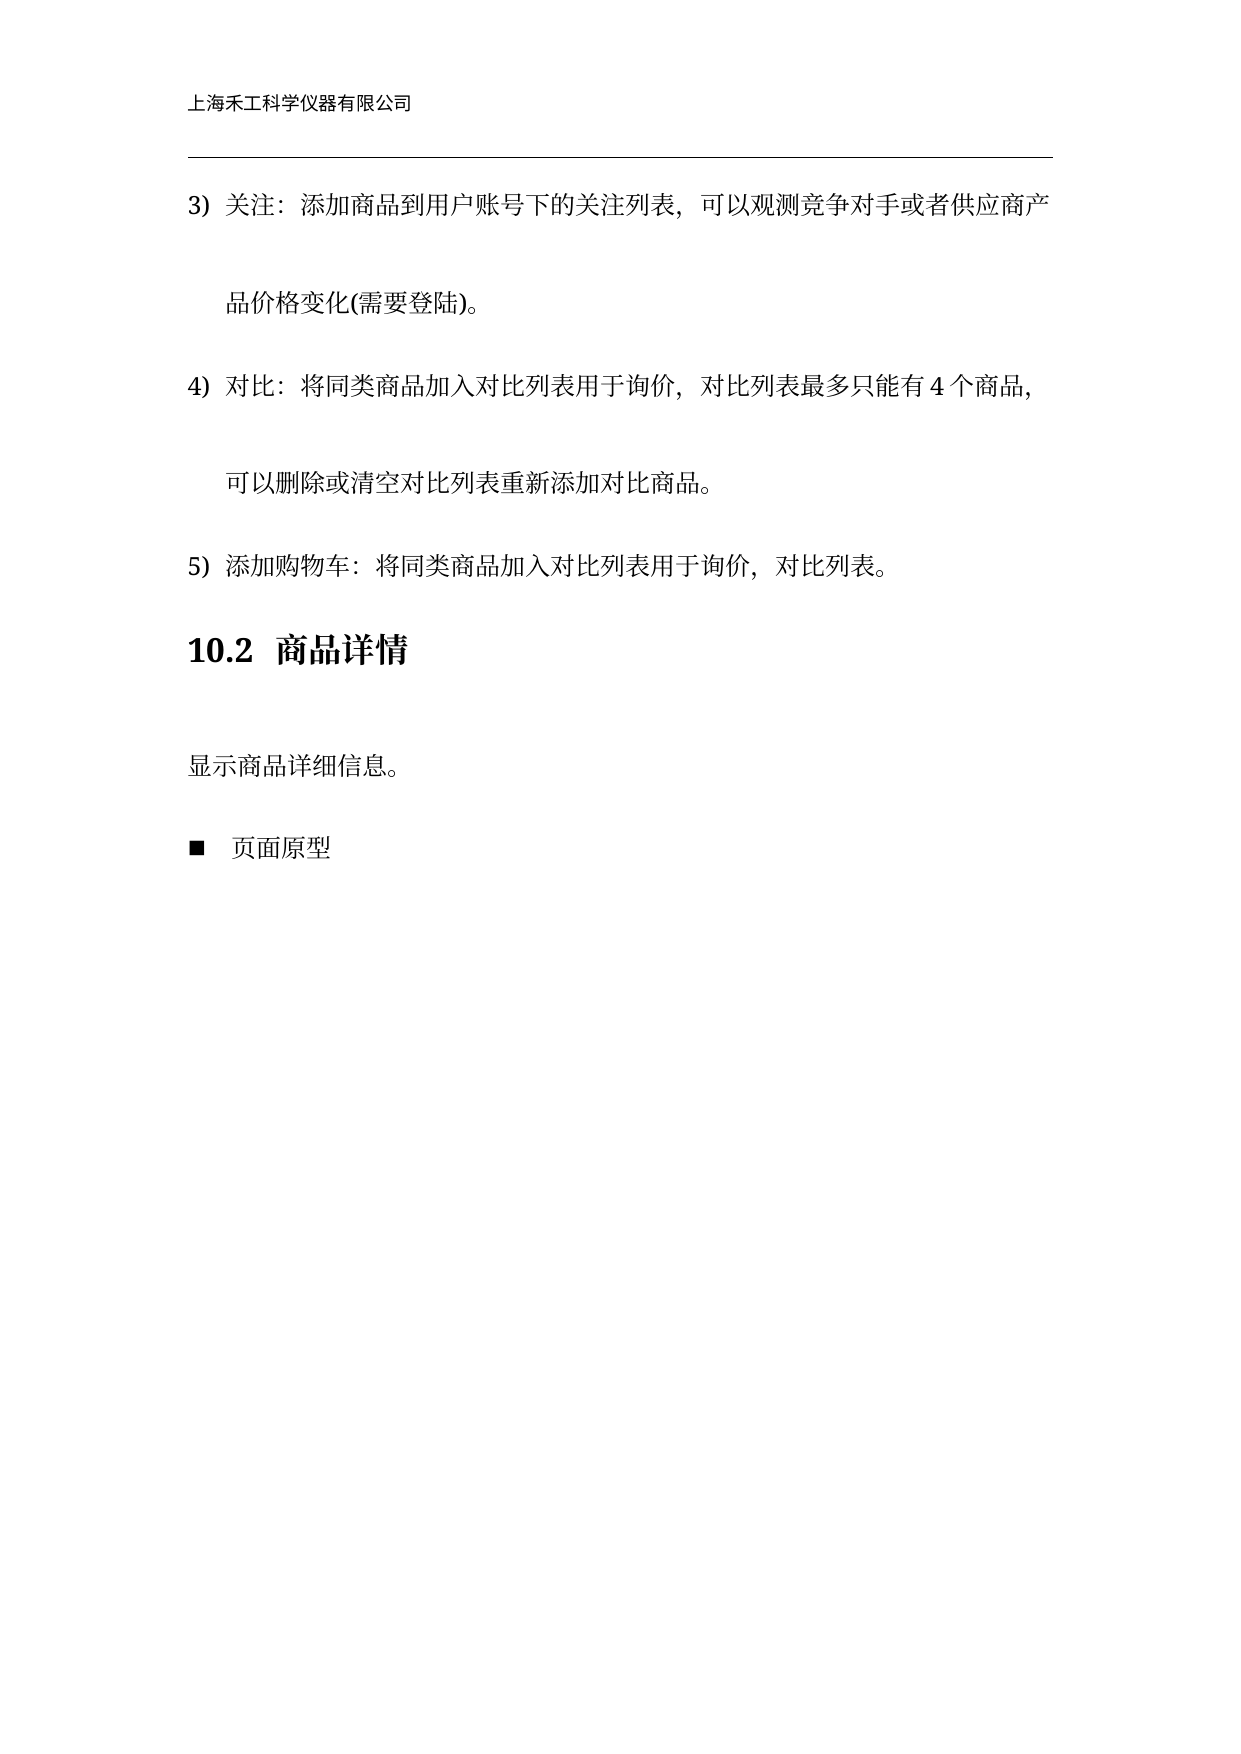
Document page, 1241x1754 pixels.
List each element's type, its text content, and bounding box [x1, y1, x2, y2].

list 页面原型 [187, 814, 1053, 879]
subtitle 商品详情 [187, 616, 1053, 681]
text 显示商品详细信息。 [187, 732, 1053, 797]
list 对比：将同类商品加入对比列表用于询价，对比列表最多只能有4个商品，可以删除或清空对比列表重新添加对比商品。 [187, 352, 1053, 514]
list 添加购物车：将同类商品加入对比列表用于询价，对比列表。 [187, 532, 1053, 597]
list 关注：添加商品到用户账号下的关注列表，可以观测竞争对手或者供应商产品价格变化(需要登陆)。 [187, 172, 1053, 334]
